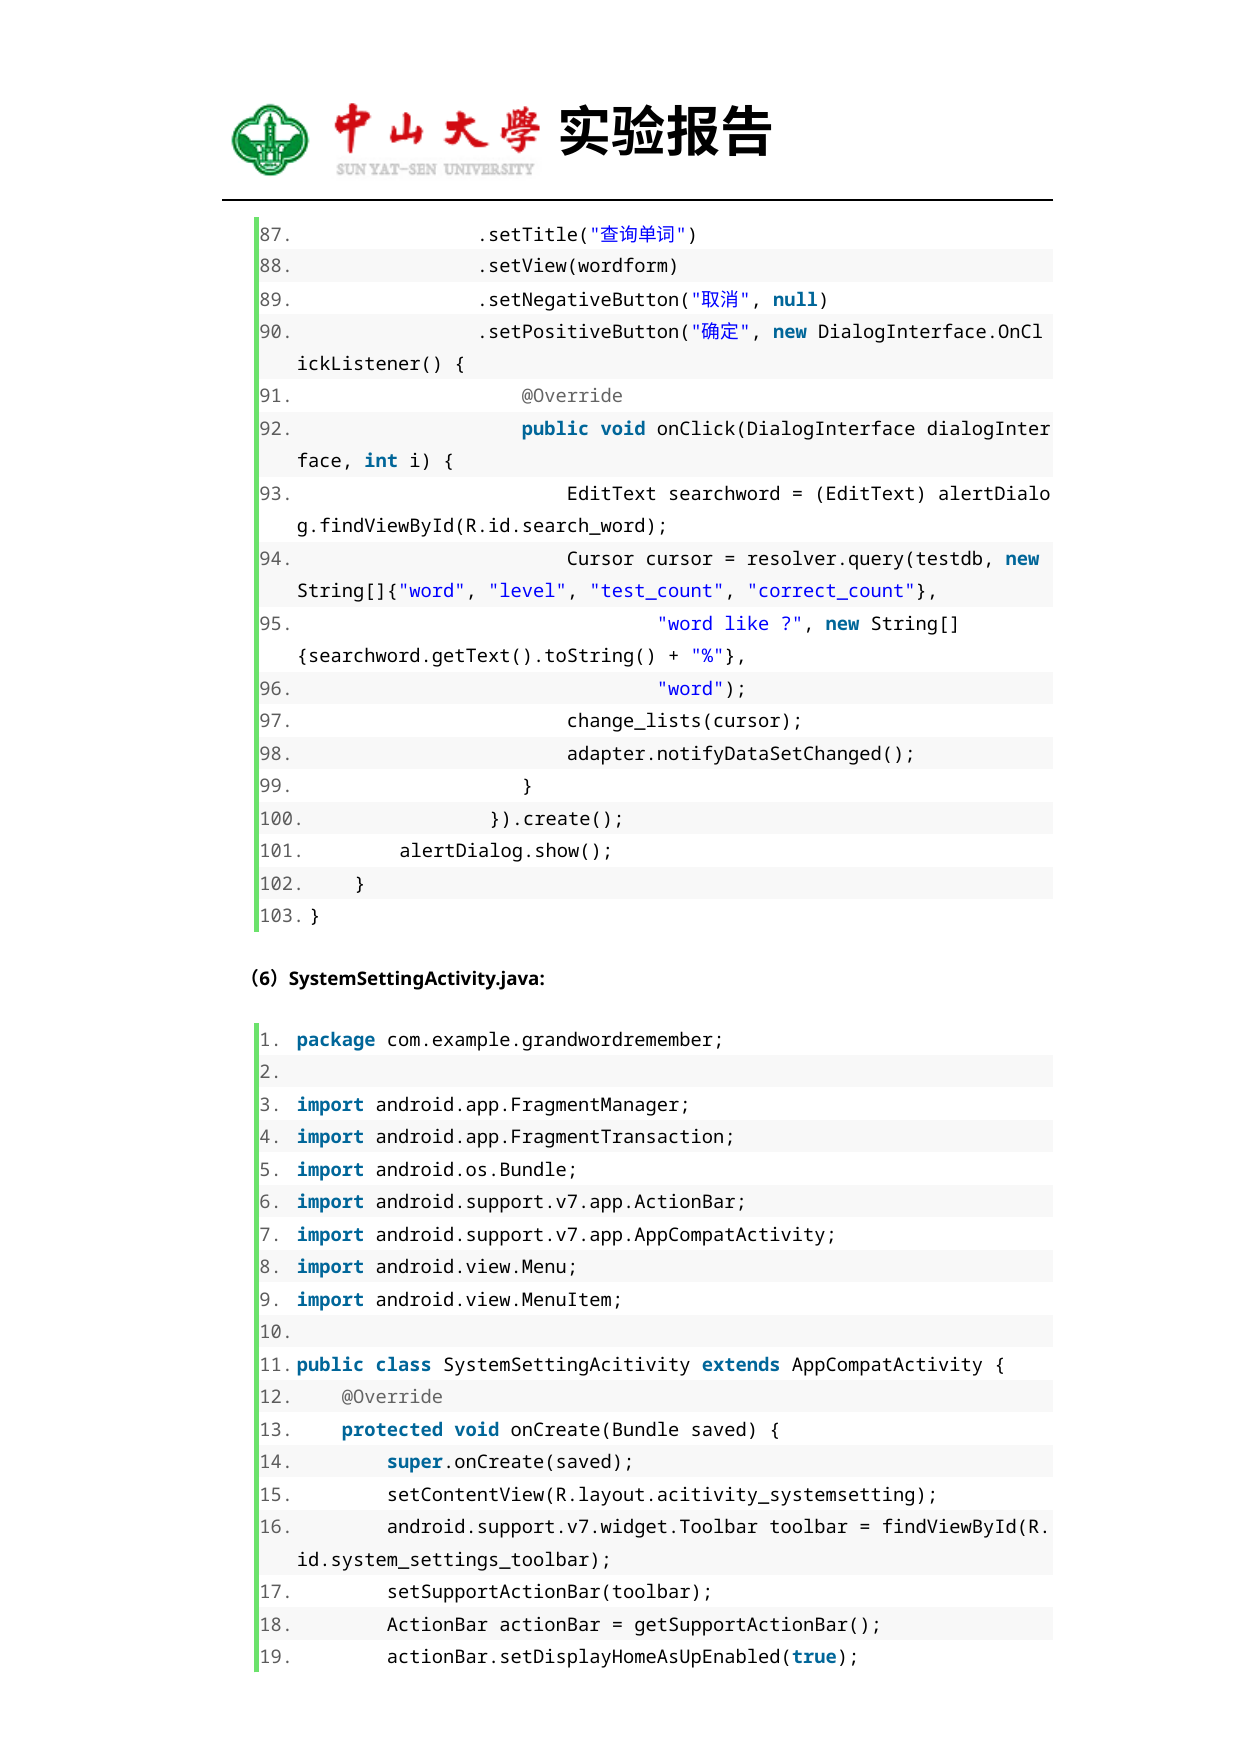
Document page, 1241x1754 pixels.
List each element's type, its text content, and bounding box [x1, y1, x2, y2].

list public void onClick(DialogInterface dialogInterface, int i) { [259, 412, 1053, 477]
list .setNegativeButton("取消", null) [259, 282, 1053, 314]
list change_lists(cursor); [259, 704, 1053, 737]
list package com.example.grandwordremember; [254, 1022, 1053, 1055]
list actionBar.setDisplayHomeAsUpEnabled(true); [259, 1640, 1053, 1672]
list EditText searchword = (EditText) alertDialog.findViewById(R.id.search_word); [259, 477, 1053, 542]
list ActionBar actionBar = getSupportActionBar(); [259, 1607, 1053, 1640]
list public class SystemSettingAcitivity extends AppCompatActivity { [259, 1347, 1053, 1380]
picture [221, 98, 543, 182]
list .setTitle("查询单词") [259, 217, 1053, 249]
list import android.os.Bundle; [259, 1152, 1053, 1185]
list } [259, 899, 1053, 932]
list Cursor cursor = resolver.query(testdb, new String[]{"word", "level", "test_count", "correct_count"}, [259, 542, 1053, 607]
list @Override [259, 1380, 1053, 1412]
list import android.support.v7.app.AppCompatActivity; [259, 1217, 1053, 1250]
list setSupportActionBar(toolbar); [259, 1575, 1053, 1607]
list import android.app.FragmentTransaction; [259, 1120, 1053, 1152]
list protected void onCreate(Bundle saved) { [259, 1412, 1053, 1445]
list "word"); [259, 672, 1053, 704]
list alertDialog.show(); [259, 834, 1053, 867]
list }).create(); [259, 802, 1053, 834]
list import android.support.v7.app.ActionBar; [259, 1185, 1053, 1217]
list setContentView(R.layout.acitivity_systemsetting); [259, 1477, 1053, 1510]
list adapter.notifyDataSetChanged(); [259, 737, 1053, 769]
list .setPositiveButton("确定", new DialogInterface.OnClickListener() { [259, 314, 1053, 379]
list android.support.v7.widget.Toolbar toolbar = findViewById(R.id.system_settings_toolbar); [259, 1510, 1053, 1575]
list import android.app.FragmentManager; [259, 1087, 1053, 1120]
list super.onCreate(saved); [259, 1445, 1053, 1477]
list import android.view.MenuItem; [259, 1282, 1053, 1315]
text （6）SystemSettingActivity.java: [222, 961, 1053, 993]
list } [259, 769, 1053, 802]
list } [259, 867, 1053, 899]
list @Override [259, 379, 1053, 412]
list import android.view.Menu; [259, 1250, 1053, 1282]
list .setView(wordform) [259, 249, 1053, 282]
list "word like ?", new String[]{searchword.getText().toString() + "%"}, [259, 607, 1053, 672]
